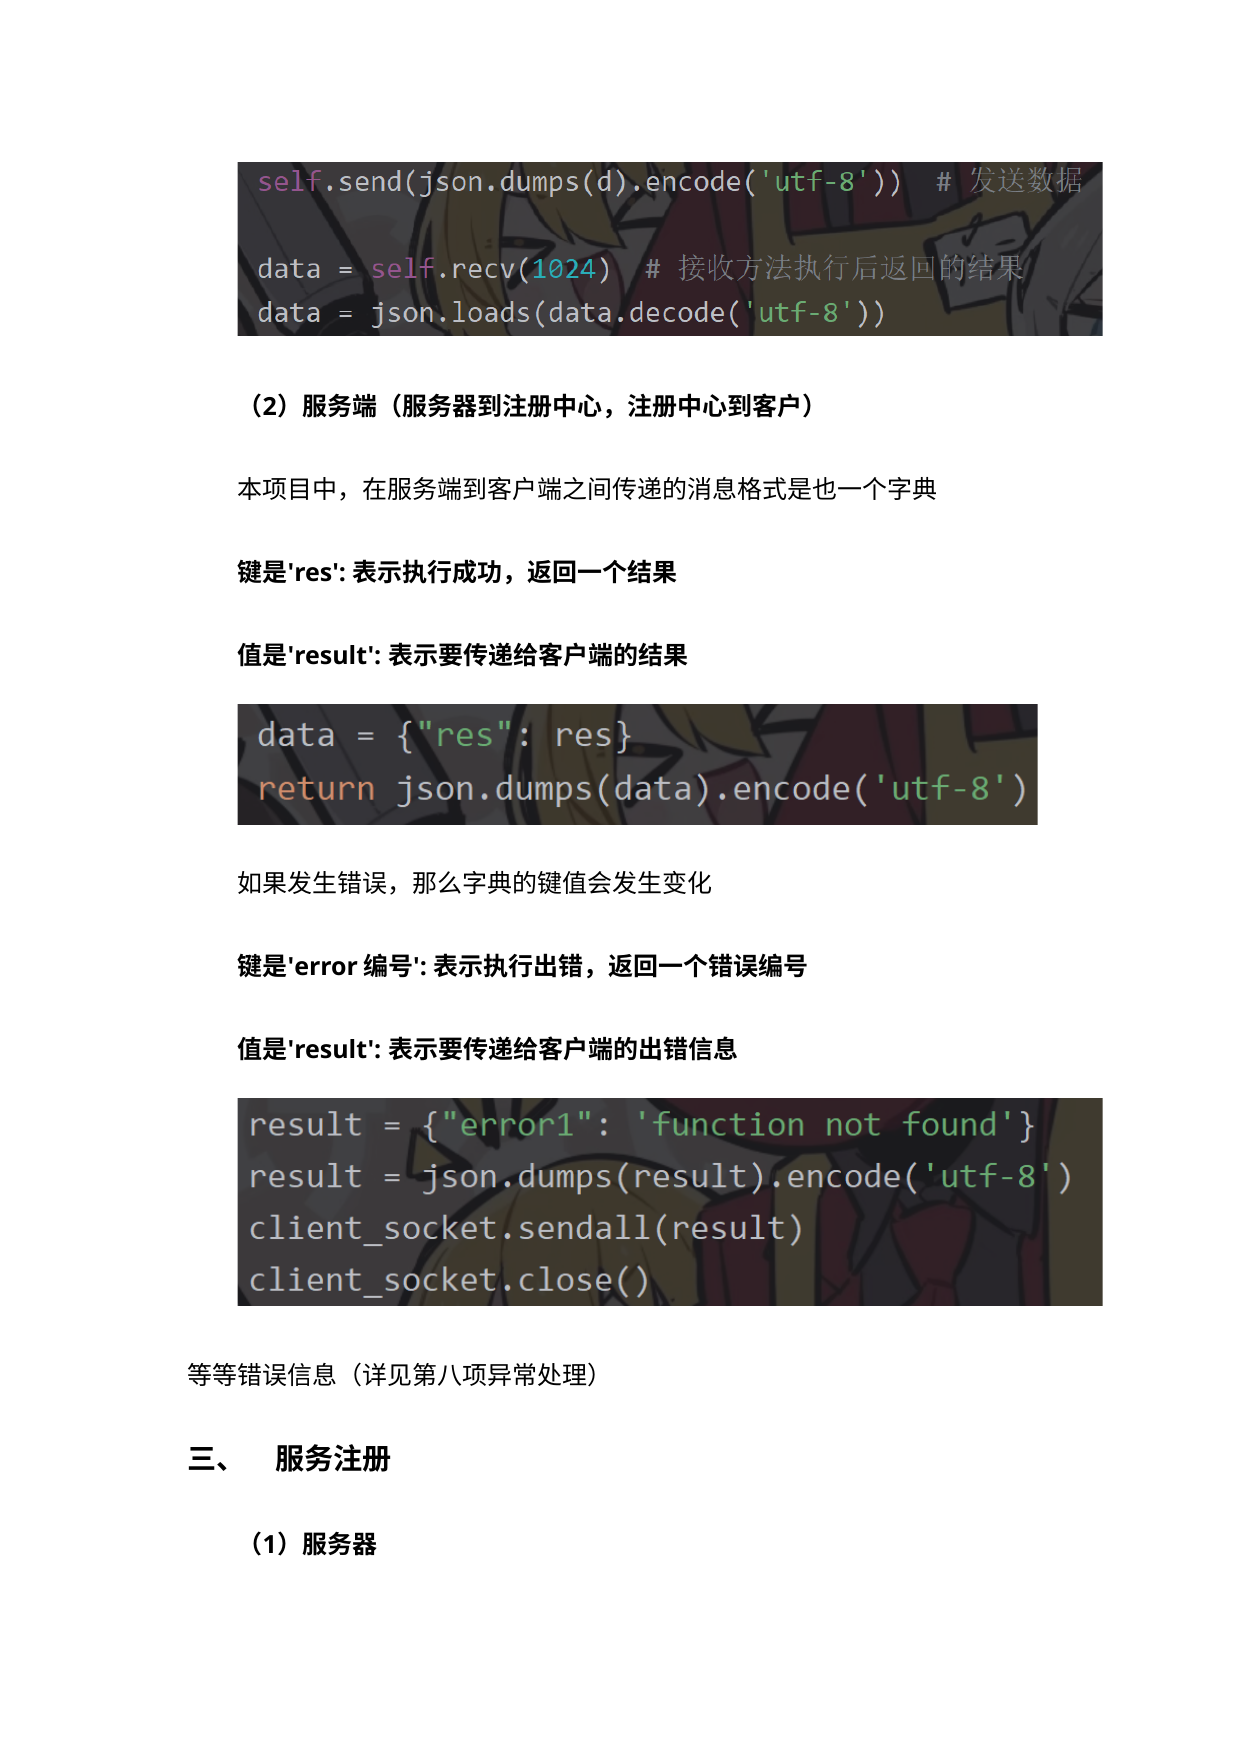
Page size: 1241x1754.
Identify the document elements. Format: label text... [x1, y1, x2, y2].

picture [237, 162, 1103, 336]
text 等等错误信息（详见第八项异常处理） [187, 1341, 1053, 1406]
text （1）服务器 [187, 1510, 1053, 1575]
text 值是'result': 表示要传递给客户端的结果 [187, 621, 1053, 686]
text 本项目中，在服务端到客户端之间传递的消息格式是也一个字典 [187, 455, 1053, 520]
text （2）服务端（服务器到注册中心，注册中心到客户） [187, 372, 1053, 437]
text 键是'res': 表示执行成功，返回一个结果 [187, 538, 1053, 603]
picture [237, 1098, 1103, 1306]
text 如果发生错误，那么字典的键值会发生变化 [187, 849, 1053, 914]
text 值是'result': 表示要传递给客户端的出错信息 [187, 1016, 1053, 1081]
list 服务注册 [187, 1424, 1053, 1489]
picture [237, 704, 1038, 825]
text 键是'error编号': 表示执行出错，返回一个错误编号 [187, 932, 1053, 997]
